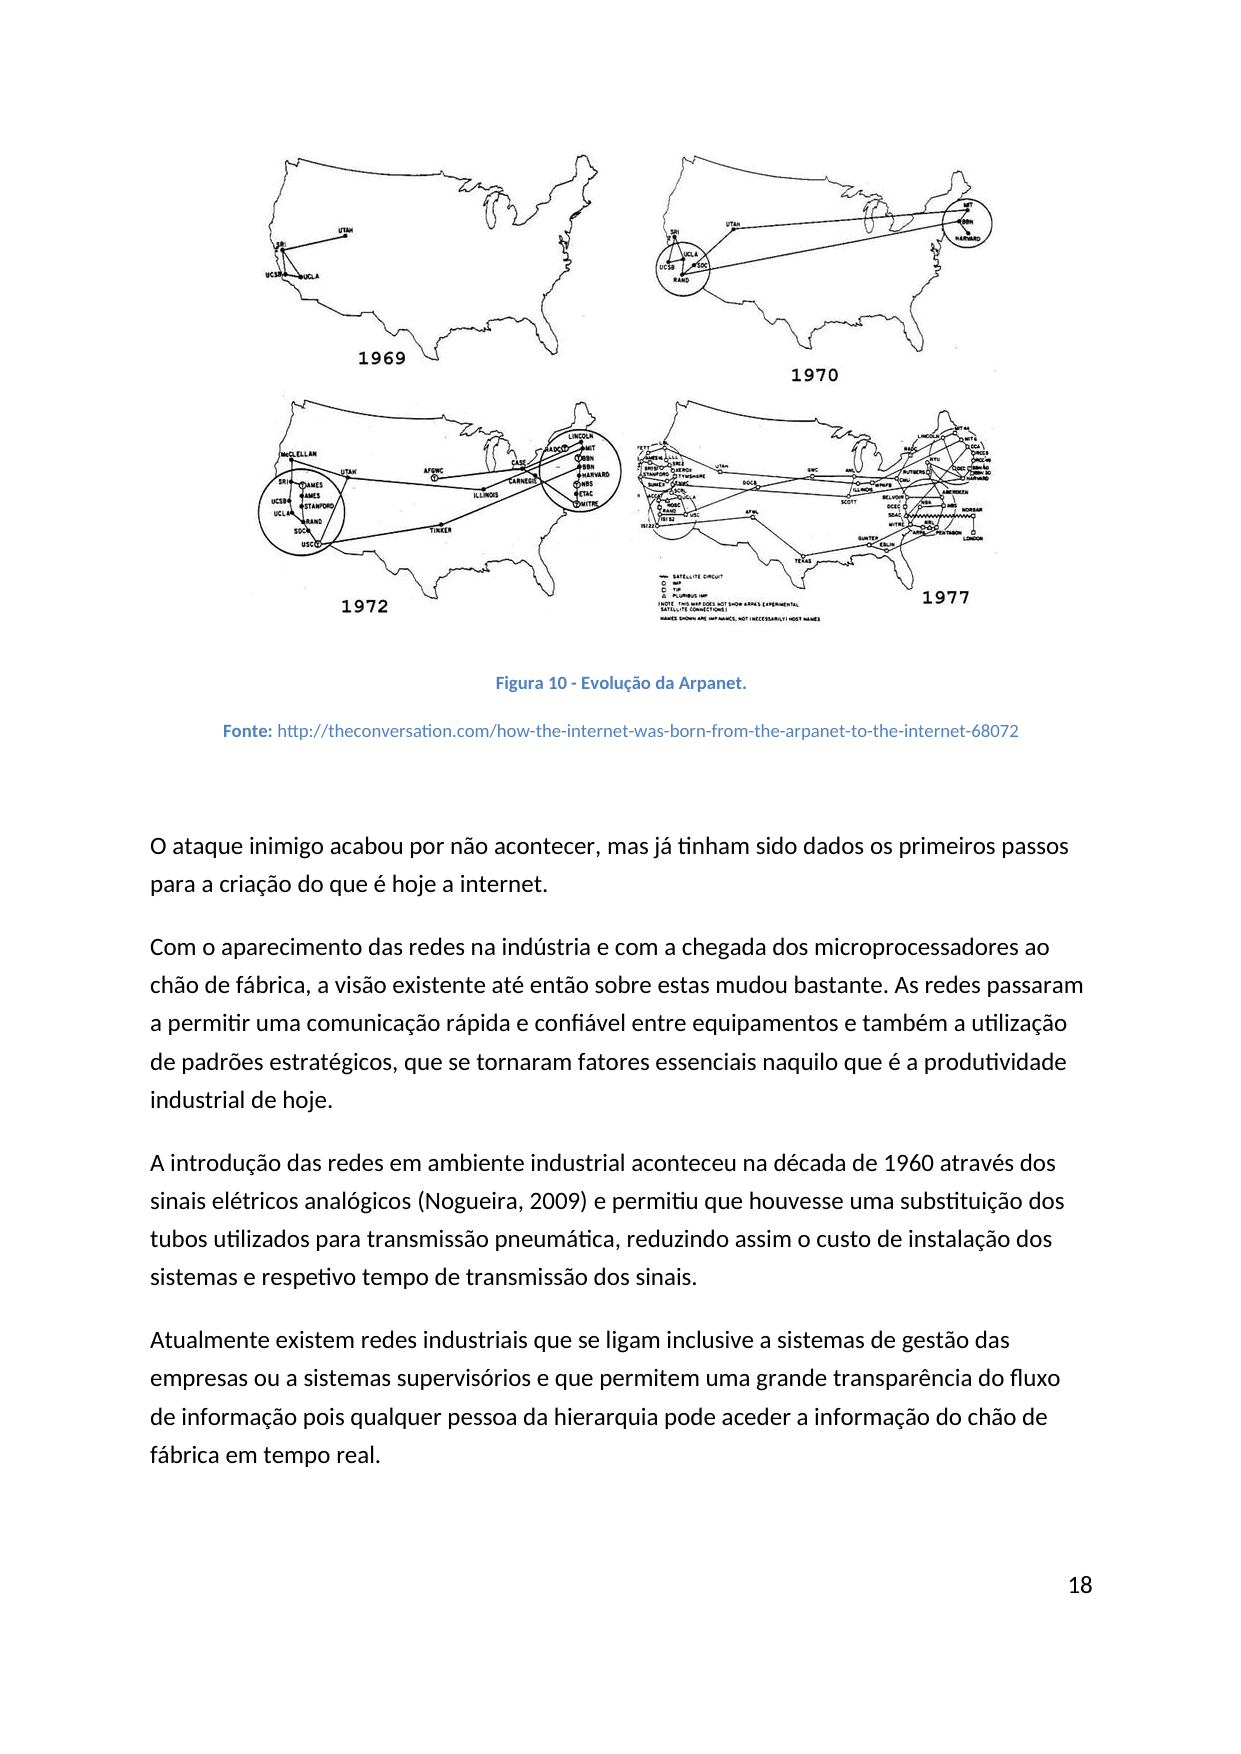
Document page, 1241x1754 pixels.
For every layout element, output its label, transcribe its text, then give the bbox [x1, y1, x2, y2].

text O ataque inimigo acabou por não acontecer, mas já tinham sido dados os primeiros passos para a criação do que é hoje a internet. [150, 830, 1092, 899]
text A introdução das redes em ambiente industrial aconteceu na década de 1960 através dos sinais elétricos analógicos (Nogueira, 2009) e permitiu que houvesse uma substituição dos tubos utilizados para transmissão pneumática, reduzindo assim o custo de instalação dos sistemas e respetivo tempo de transmissão dos sinais. [150, 1147, 1092, 1292]
text Atualmente existem redes industriais que se ligam inclusive a sistemas de gestão das empresas ou a sistemas supervisórios e que permitem uma grande transparência do fluxo de informação pois qualquer pessoa da hierarquia pode aceder a informação do chão de fábrica em tempo real. [150, 1324, 1092, 1469]
picture [245, 150, 998, 639]
text Fonte: http://theconversation.com/how-the-internet-was-born-from-the-arpanet-to-the-internet-68072 [150, 719, 1092, 742]
text Com o aparecimento das redes na indústria e com a chegada dos microprocessadores ao chão de fábrica, a visão existente até então sobre estas mudou bastante. As redes passaram a permitir uma comunicação rápida e confiável entre equipamentos e também a utilização de padrões estratégicos, que se tornaram fatores essenciais naquilo que é a produtividade industrial de hoje. [150, 931, 1092, 1114]
